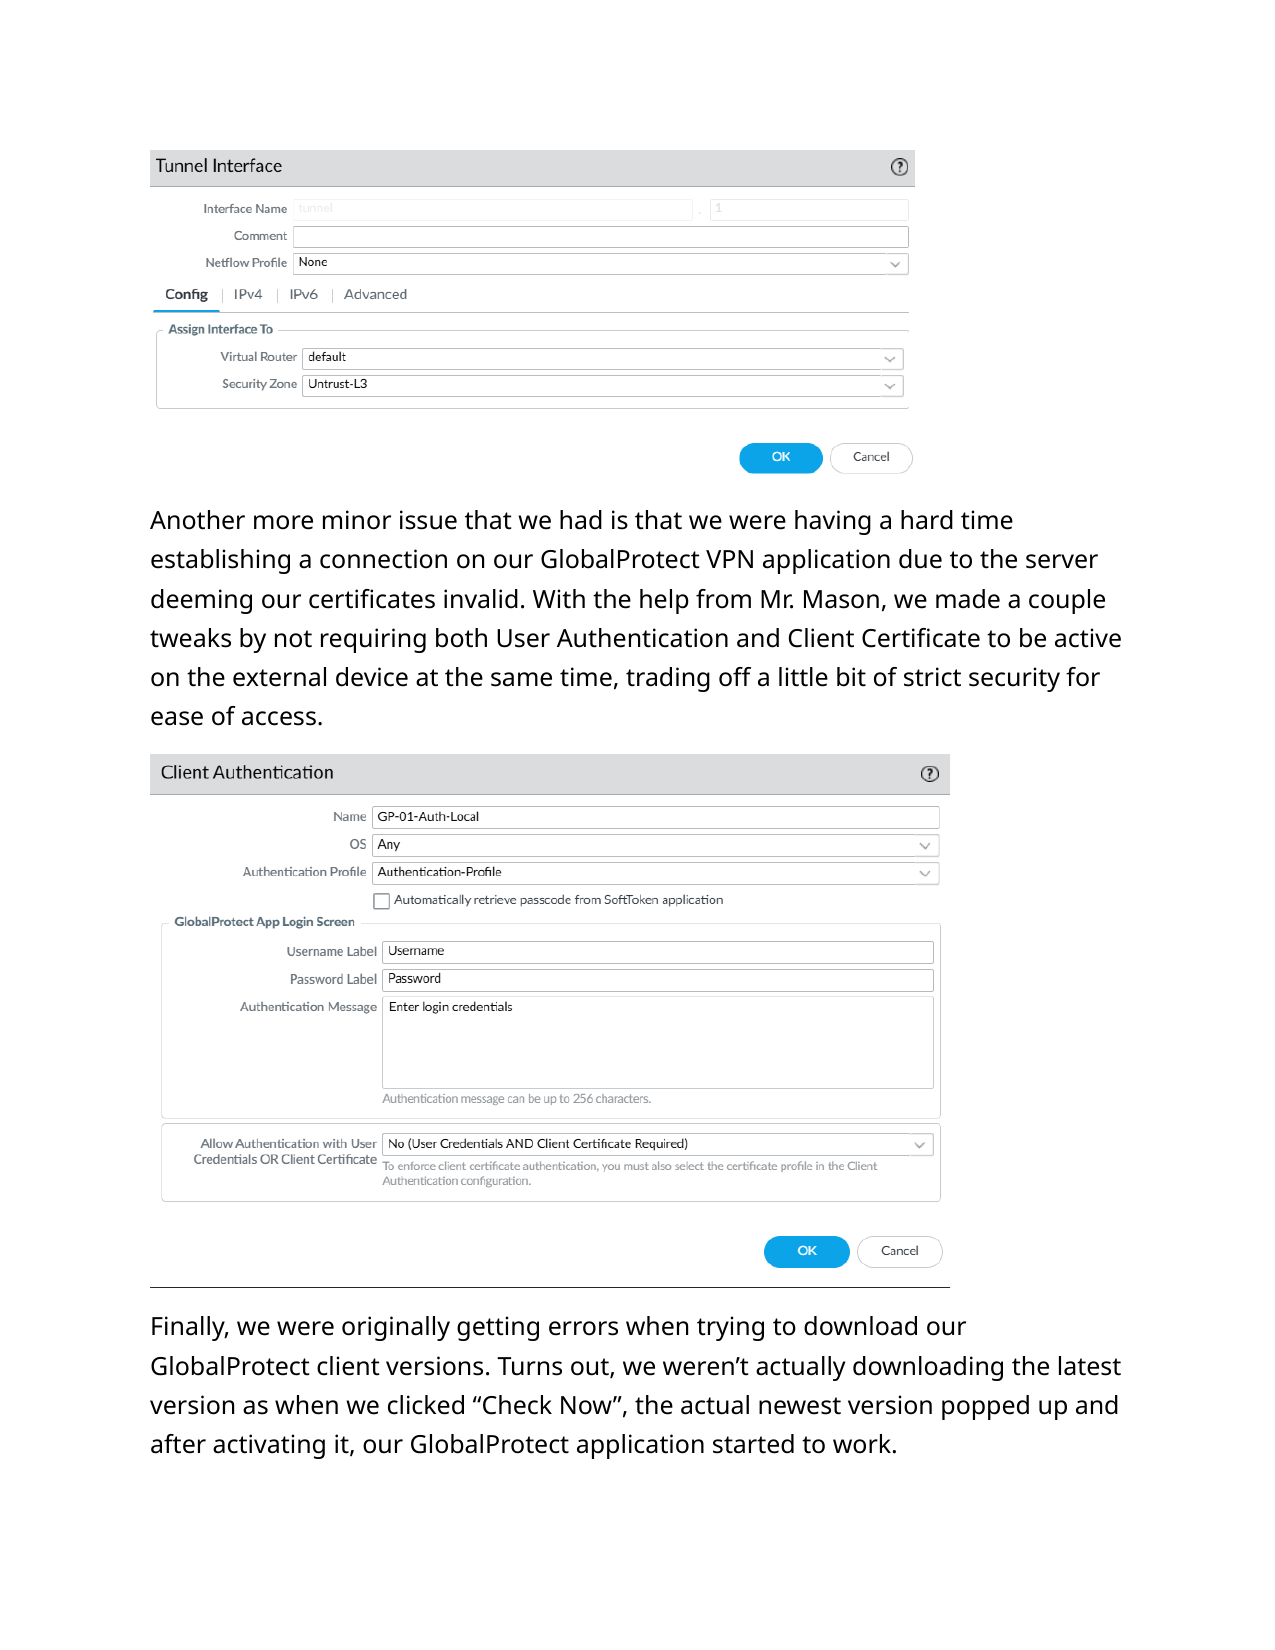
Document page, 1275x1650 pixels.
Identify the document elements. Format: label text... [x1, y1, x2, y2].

picture [150, 150, 915, 482]
picture [150, 754, 951, 1288]
text Finally, we were originally getting errors when trying to download our GlobalProtect client versions. Turns out, we weren’t actually downloading the latest version as when we clicked “Check Now”, the actual newest version popped up and after activating it, our GlobalProtect application started to work. [150, 1309, 1125, 1461]
text Another more minor issue that we had is that we were having a hard time establishing a connection on our GlobalProtect VPN application due to the server deeming our certificates invalid. With the help from Mr. Mason, we made a couple tweaks by not requiring both User Authentication and Client Certificate to be active on the external device at the same time, trading off a little bit of strict security for ease of access. [150, 503, 1125, 733]
